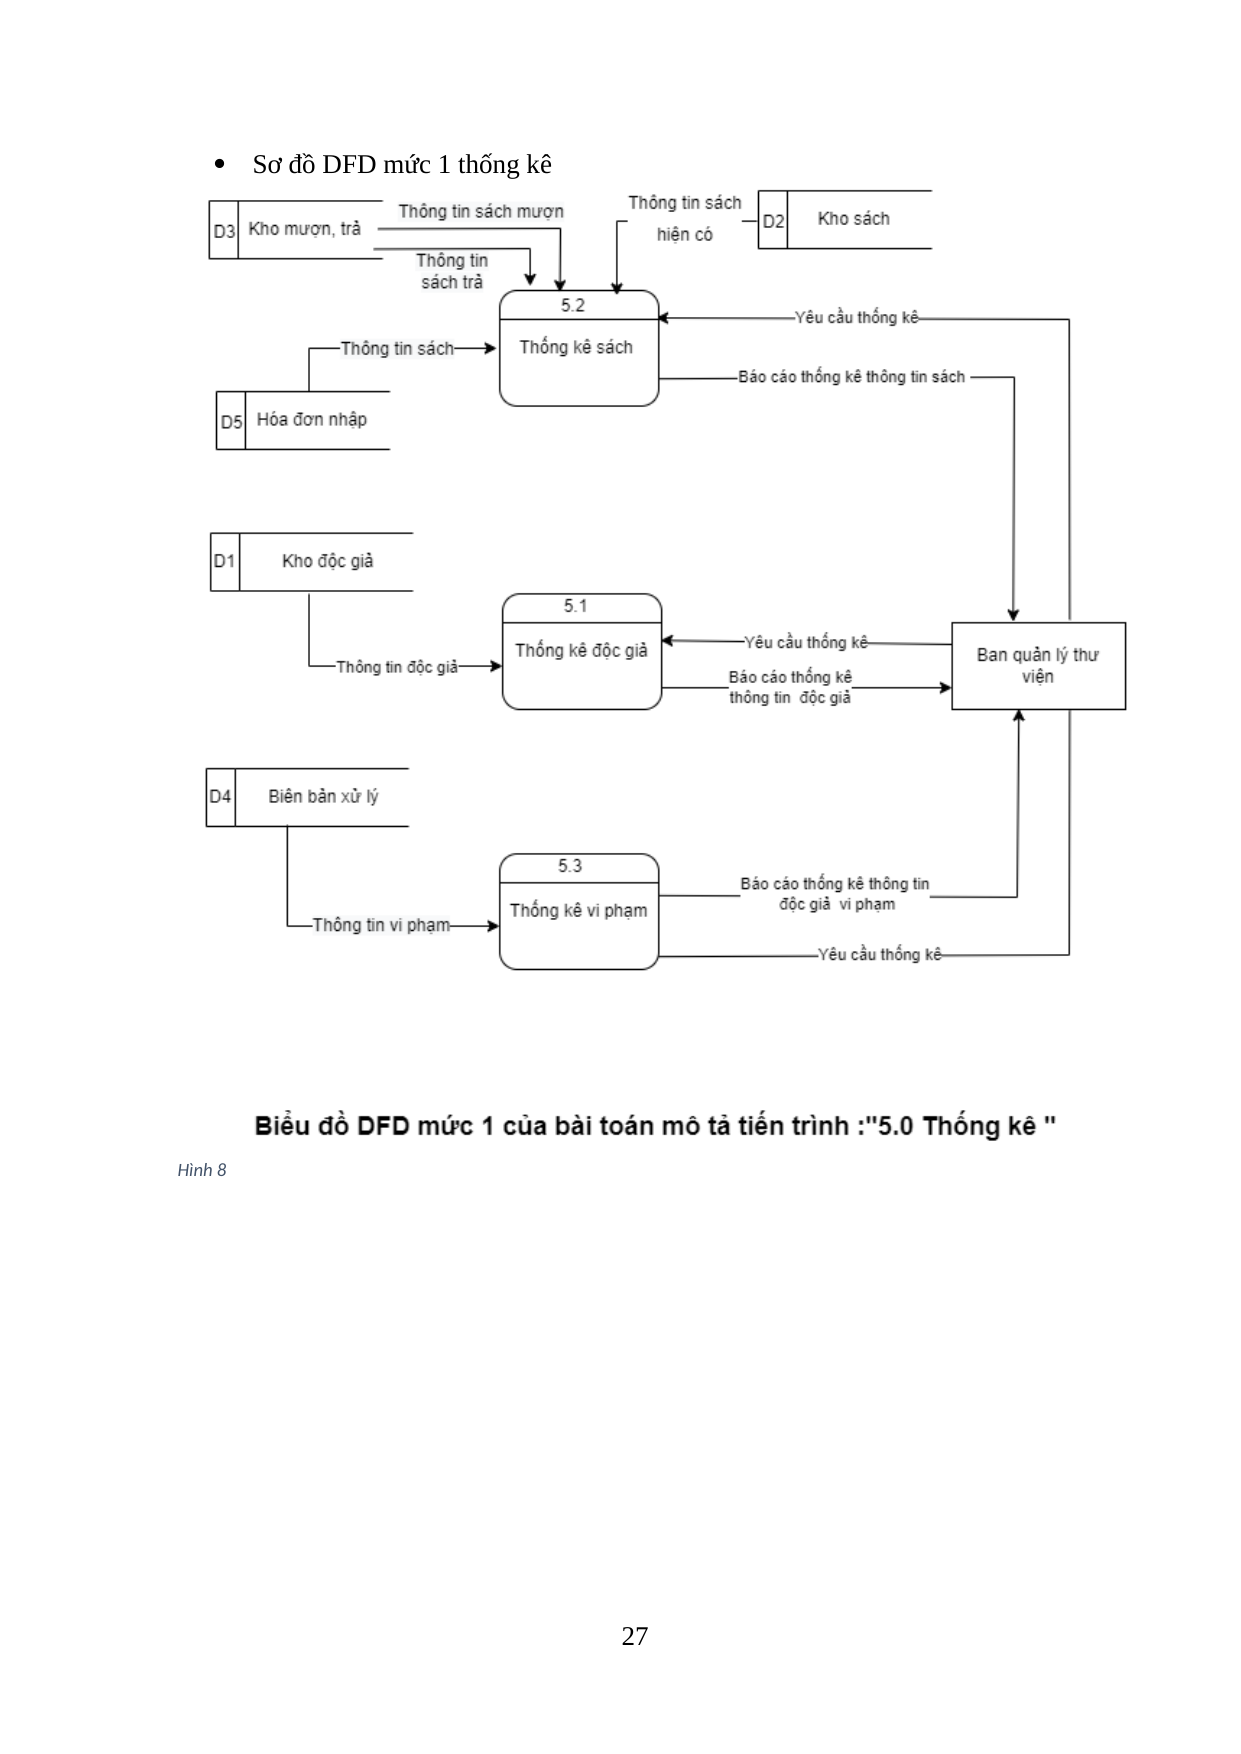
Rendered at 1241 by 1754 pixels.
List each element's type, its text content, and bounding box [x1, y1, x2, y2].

picture [177, 186, 1128, 1151]
text Hình 8 [177, 1158, 1092, 1181]
list Sơ đồ DFD mức 1 thống kê [215, 148, 1092, 179]
